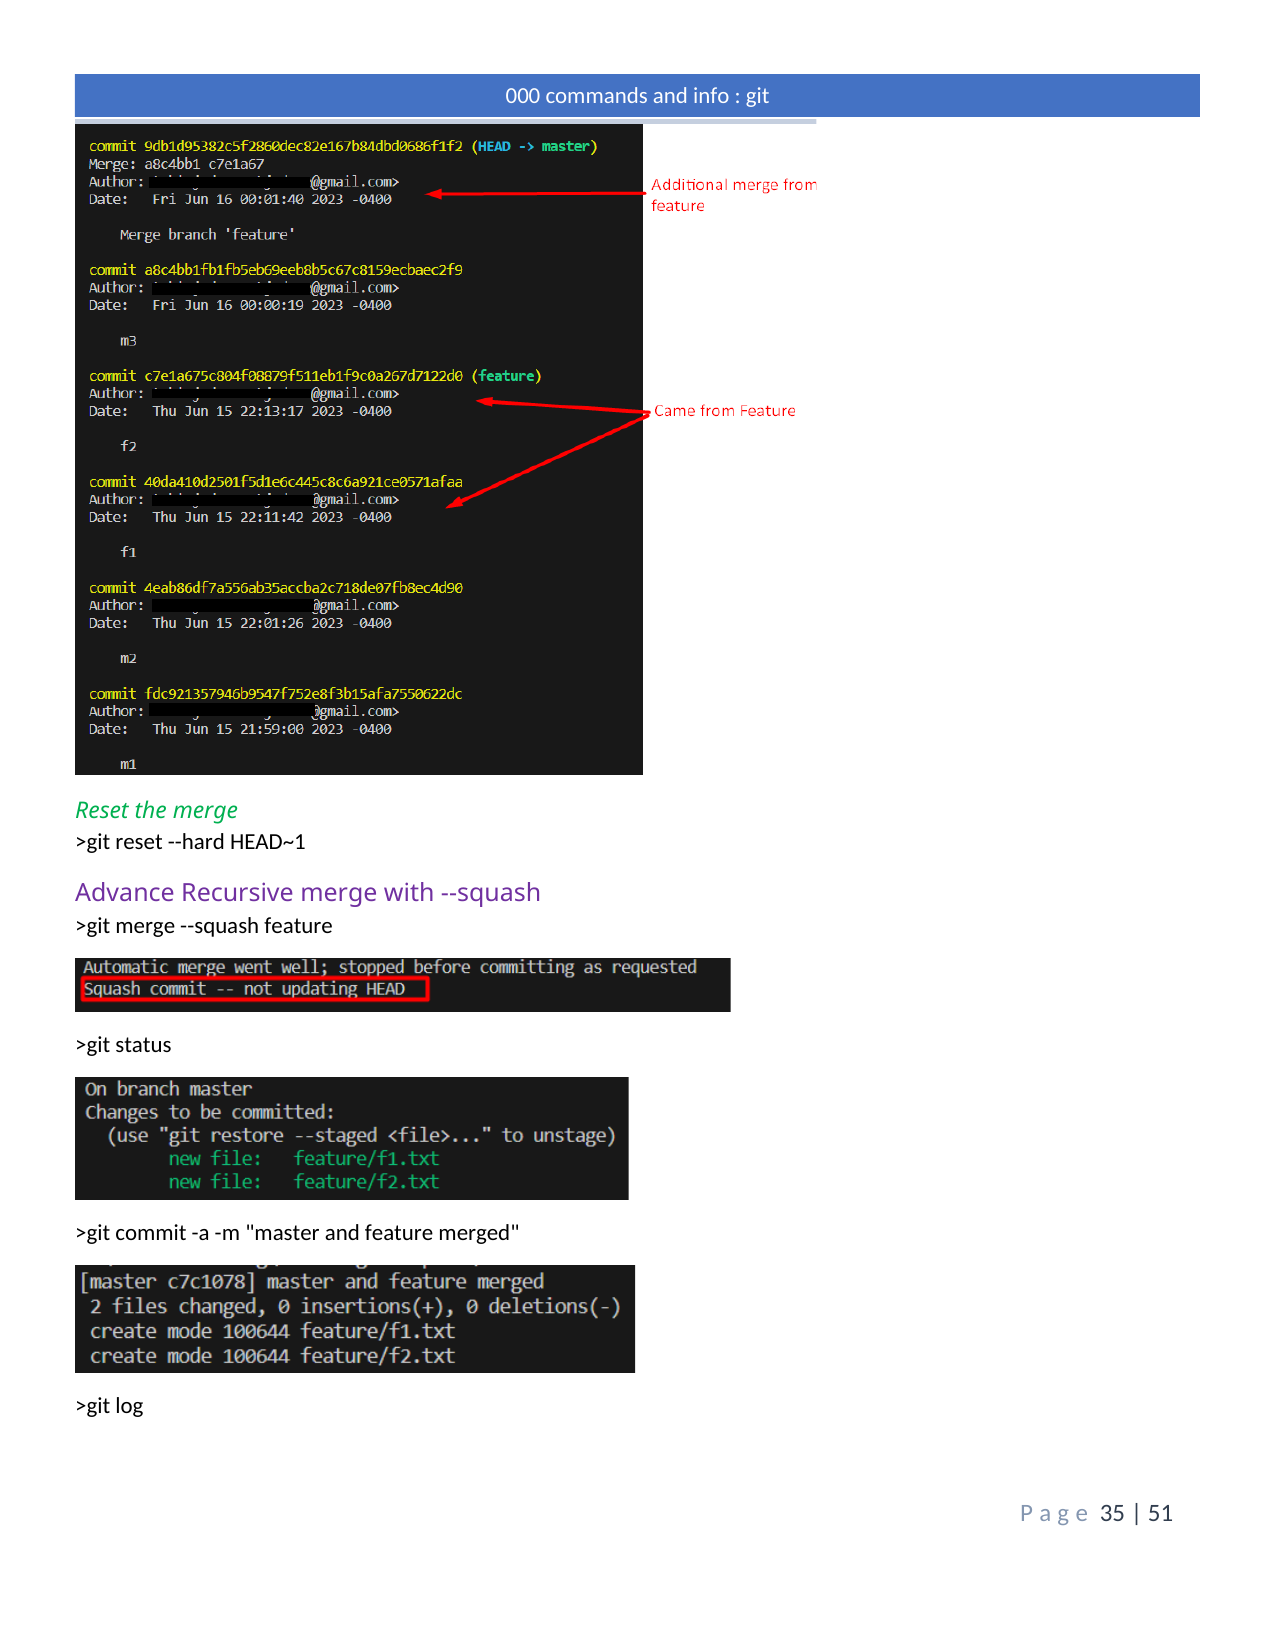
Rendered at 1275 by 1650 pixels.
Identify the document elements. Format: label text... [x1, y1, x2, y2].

picture [75, 119, 817, 775]
text >git commit -a -m "master and feature merged" [75, 1218, 1200, 1247]
text >git reset --hard HEAD~1 [75, 827, 1200, 856]
picture [75, 958, 731, 1012]
subtitle Advance Recursive merge with --squash [75, 874, 1200, 908]
picture [75, 1265, 636, 1373]
text >git log [75, 1391, 1200, 1419]
text >git merge --squash feature [75, 911, 1200, 939]
subtitle Reset the merge [75, 794, 1200, 825]
text >git status [75, 1030, 1200, 1058]
picture [75, 1077, 629, 1200]
